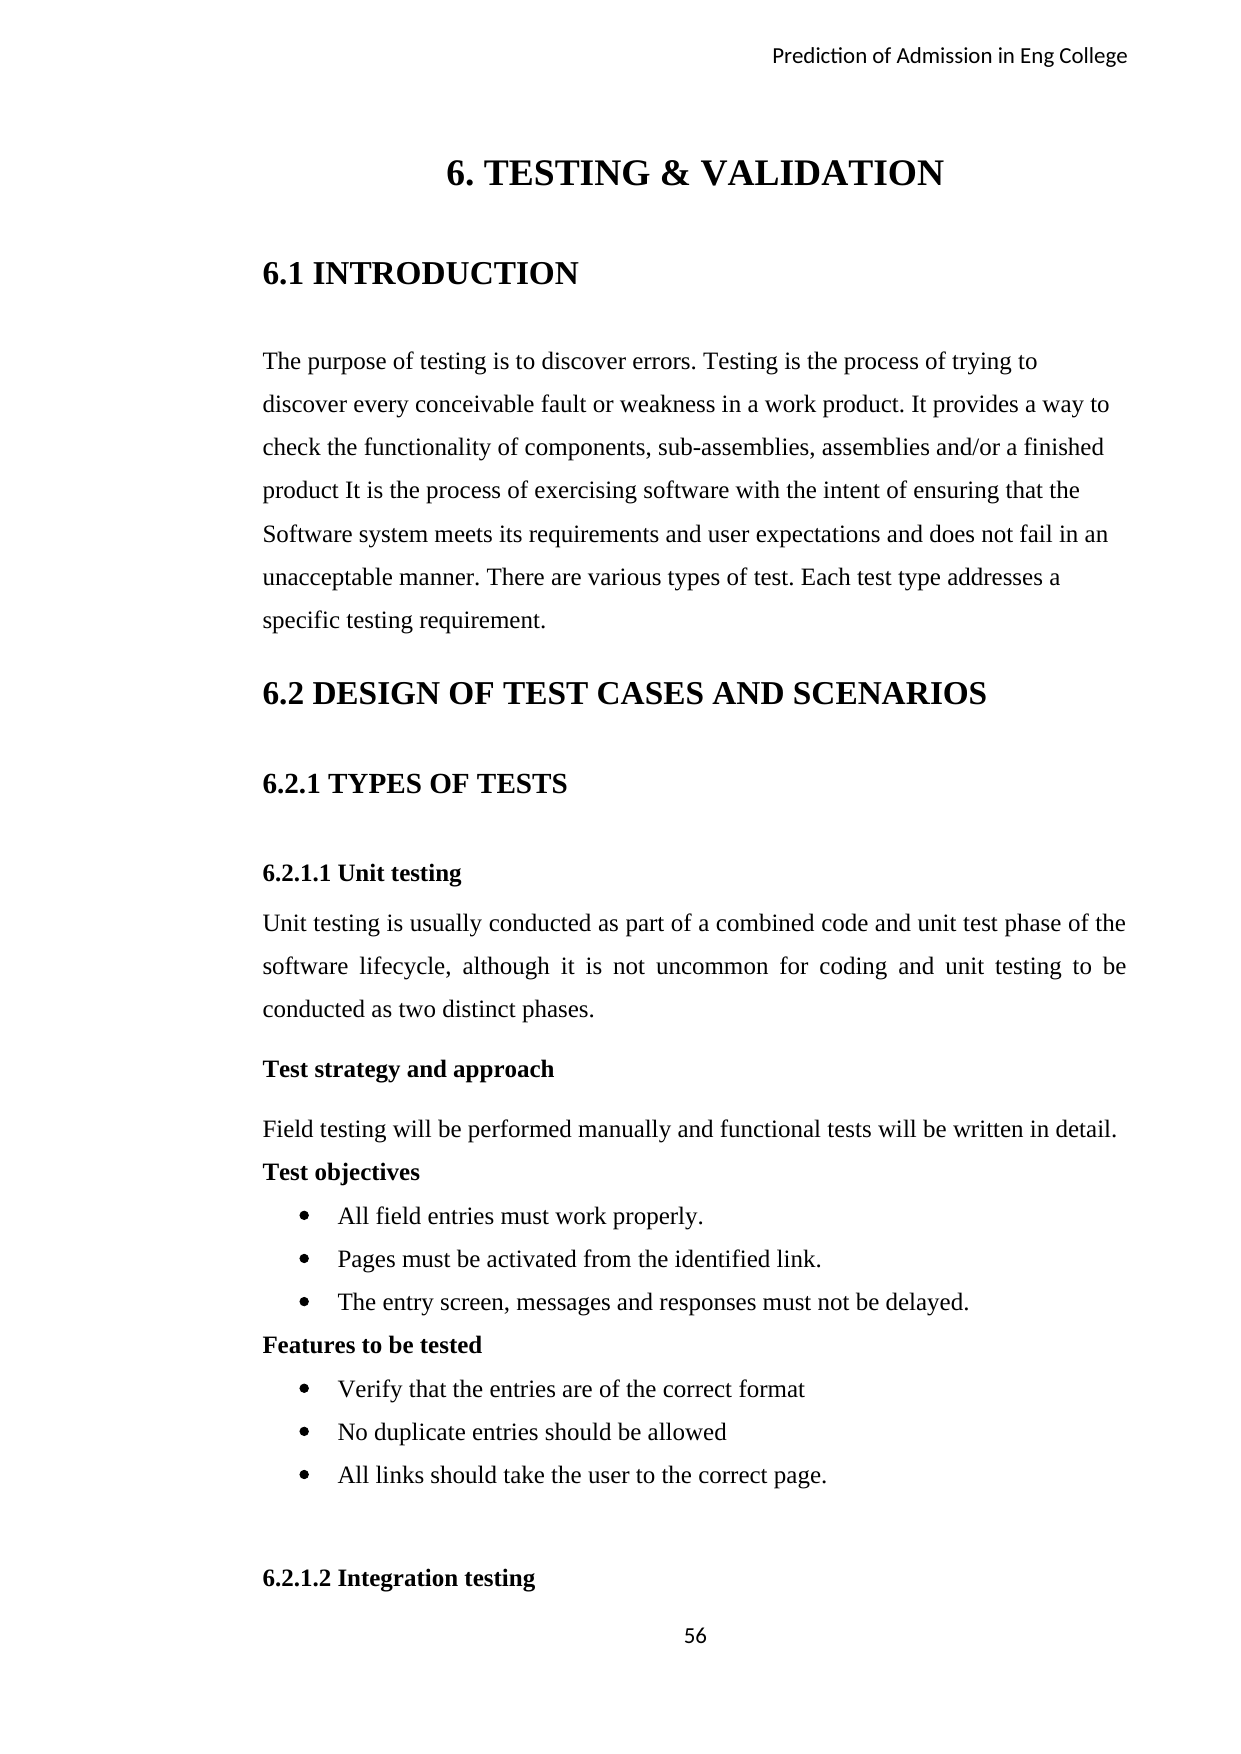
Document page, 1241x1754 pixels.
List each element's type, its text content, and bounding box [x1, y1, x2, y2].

text 6. TESTING & VALIDATION [262, 150, 1128, 193]
text 6.1 INTRODUCTION [262, 253, 1128, 291]
text Test objectives [262, 1157, 1128, 1186]
text Test strategy and approach [262, 1054, 1128, 1083]
text Features to be tested [262, 1330, 1128, 1359]
list All links should take the user to the correct page. [300, 1460, 1128, 1489]
text Unit testing is usually conducted as part of a combined code and unit test phase of the software lifecycle, although it is not uncommon for coding and unit testing to be conducted as two distinct phases. [262, 908, 1128, 1023]
text 6.2.1.2 Integration testing [262, 1563, 1128, 1592]
list All field entries must work properly. [300, 1201, 1128, 1229]
subtitle 6.2.1.1 Unit testing [262, 858, 1128, 887]
text The purpose of testing is to discover errors. Testing is the process of trying to discover every conceivable fault or weakness in a work product. It provides a way to check the functionality of components, sub-assemblies, assemblies and/or a finished product It is the process of exercising software with the intent of ensuring that the Software system meets its requirements and user expectations and does not fail in an unacceptable manner. There are various types of test. Each test type addresses a specific testing requirement. [262, 346, 1128, 634]
subtitle 6.2.1 TYPES OF TESTS [262, 766, 1128, 800]
list The entry screen, messages and responses must not be delayed. [300, 1287, 1128, 1316]
list Pages must be activated from the identified link. [300, 1244, 1128, 1273]
text Field testing will be performed manually and functional tests will be written in detail. [262, 1114, 1128, 1142]
text 6.2 DESIGN OF TEST CASES AND SCENARIOS [262, 673, 1128, 711]
list No duplicate entries should be allowed [300, 1417, 1128, 1446]
list Verify that the entries are of the correct format [300, 1374, 1128, 1402]
